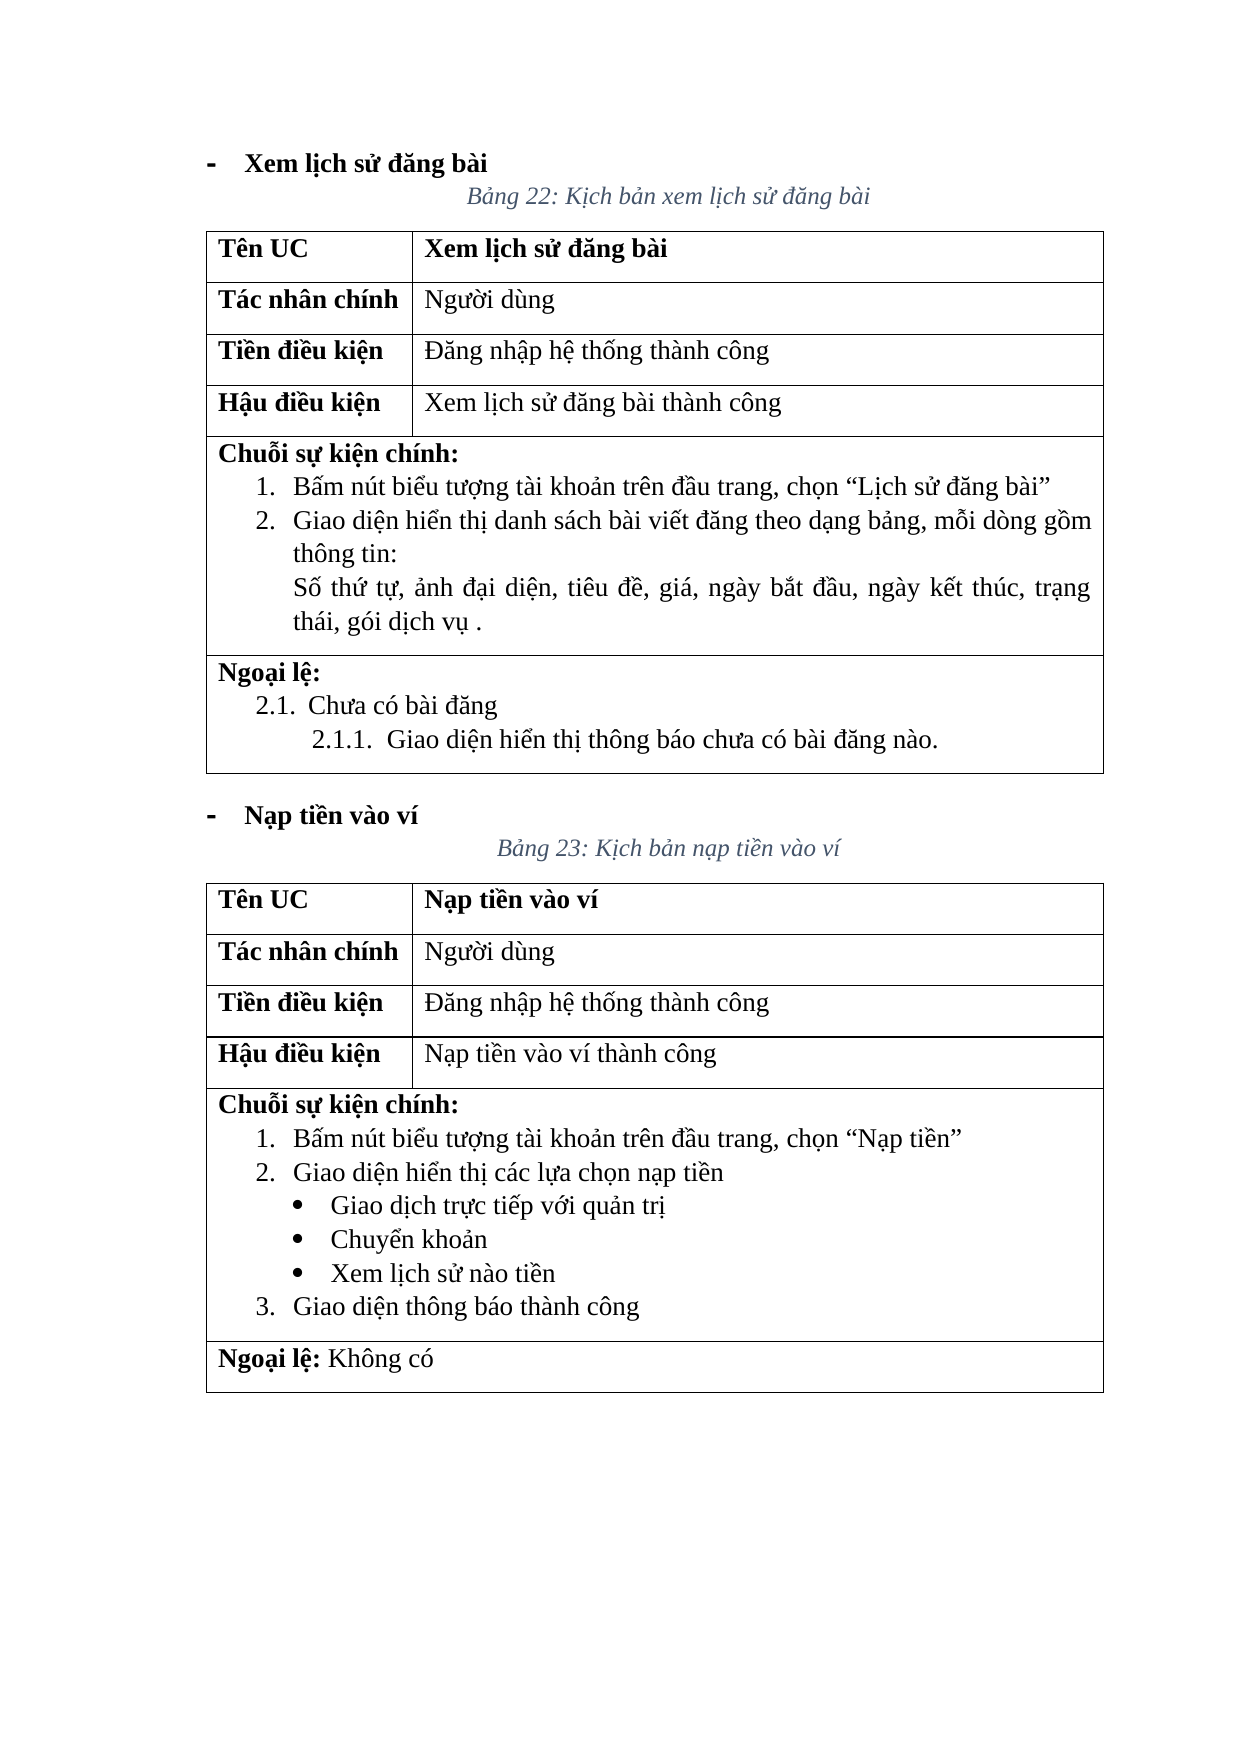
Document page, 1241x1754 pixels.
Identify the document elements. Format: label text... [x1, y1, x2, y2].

list Xem lịch sử đăng bài [207, 148, 1093, 179]
text Bảng 22: Kịch bản xem lịch sử đăng bài [244, 181, 1093, 210]
table_cell Tác nhân chính [207, 283, 412, 333]
table_header Nạp tiền vào ví [413, 884, 1103, 934]
table_cell Chuỗi sự kiện chính: Bấm nút biểu tượng tài khoản trên đầu trang, chọn “Lịch sử đăng bài” Giao diện hiển thị danh sách bài viết đăng theo dạng bảng, mỗi dòng gồm thông tin: Số thứ tự, ảnh đại diện, tiêu đề, giá, ngày bắt đầu, ngày kết thúc, trạng thái, gói dịch vụ . [207, 437, 1103, 655]
table_header Xem lịch sử đăng bài [413, 232, 1103, 282]
list Nạp tiền vào ví [207, 799, 1093, 831]
table_cell Người dùng [413, 935, 1103, 985]
table_cell Nạp tiền vào ví thành công [413, 1038, 1103, 1088]
table_cell Chuỗi sự kiện chính: Bấm nút biểu tượng tài khoản trên đầu trang, chọn “Nạp tiền” Giao diện hiển thị các lựa chọn nạp tiền Giao dịch trực tiếp với quản trị Chuyển khoản Xem lịch sử nào tiền Giao diện thông báo thành công [207, 1089, 1103, 1341]
table_cell Tác nhân chính [207, 935, 412, 985]
table_header Tên UC [207, 232, 412, 282]
table_cell Tiền điều kiện [207, 335, 412, 385]
table_cell Hậu điều kiện [207, 1038, 412, 1088]
table_cell Xem lịch sử đăng bài thành công [413, 386, 1103, 436]
table_cell Người dùng [413, 283, 1103, 333]
table_cell Đăng nhập hệ thống thành công [413, 335, 1103, 385]
table_header Tên UC [207, 884, 412, 934]
table_cell Tiền điều kiện [207, 986, 412, 1036]
text Bảng 23: Kịch bản nạp tiền vào ví [244, 833, 1093, 862]
table_cell Ngoại lệ: Không có [207, 1342, 1103, 1392]
table_cell Hậu điều kiện [207, 386, 412, 436]
table_cell Đăng nhập hệ thống thành công [413, 986, 1103, 1036]
table_cell Ngoại lệ: Chưa có bài đăng Giao diện hiển thị thông báo chưa có bài đăng nào. [207, 656, 1103, 773]
